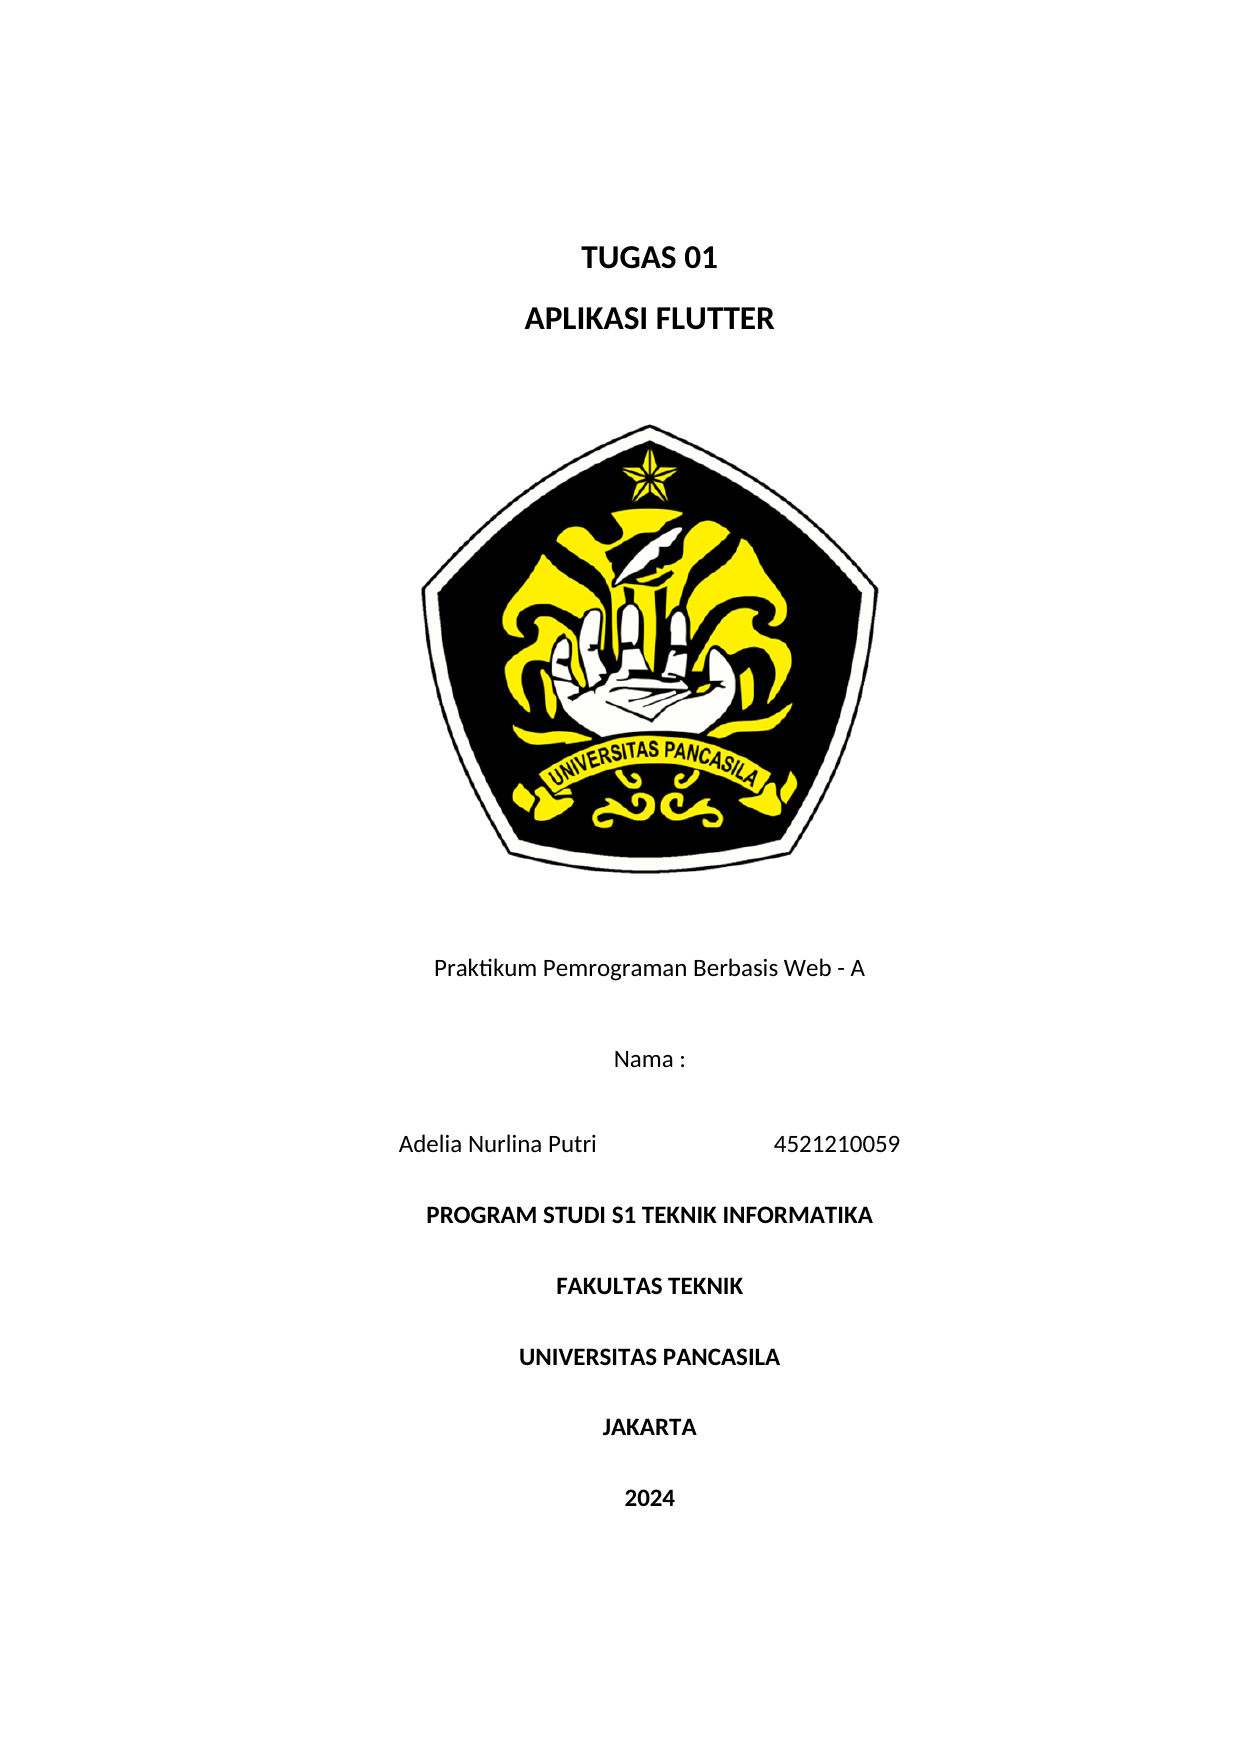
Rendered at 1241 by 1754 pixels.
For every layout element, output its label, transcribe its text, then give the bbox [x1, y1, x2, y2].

text Praktikum Pemrograman Berbasis Web - A [236, 952, 1063, 982]
text JAKARTA [236, 1411, 1063, 1442]
text UNIVERSITAS PANCASILA [236, 1341, 1063, 1371]
text 2024 [236, 1482, 1063, 1513]
text APLIKASI FLUTTER [236, 297, 1063, 338]
text Nama : [236, 1043, 1063, 1074]
picture [398, 400, 901, 897]
text TUGAS 01 [236, 236, 1063, 277]
text PROGRAM STUDI S1 TEKNIK INFORMATIKA [236, 1199, 1063, 1230]
text FAKULTAS TEKNIK [236, 1270, 1063, 1300]
text Adelia Nurlina Putri 4521210059 [236, 1128, 1063, 1159]
